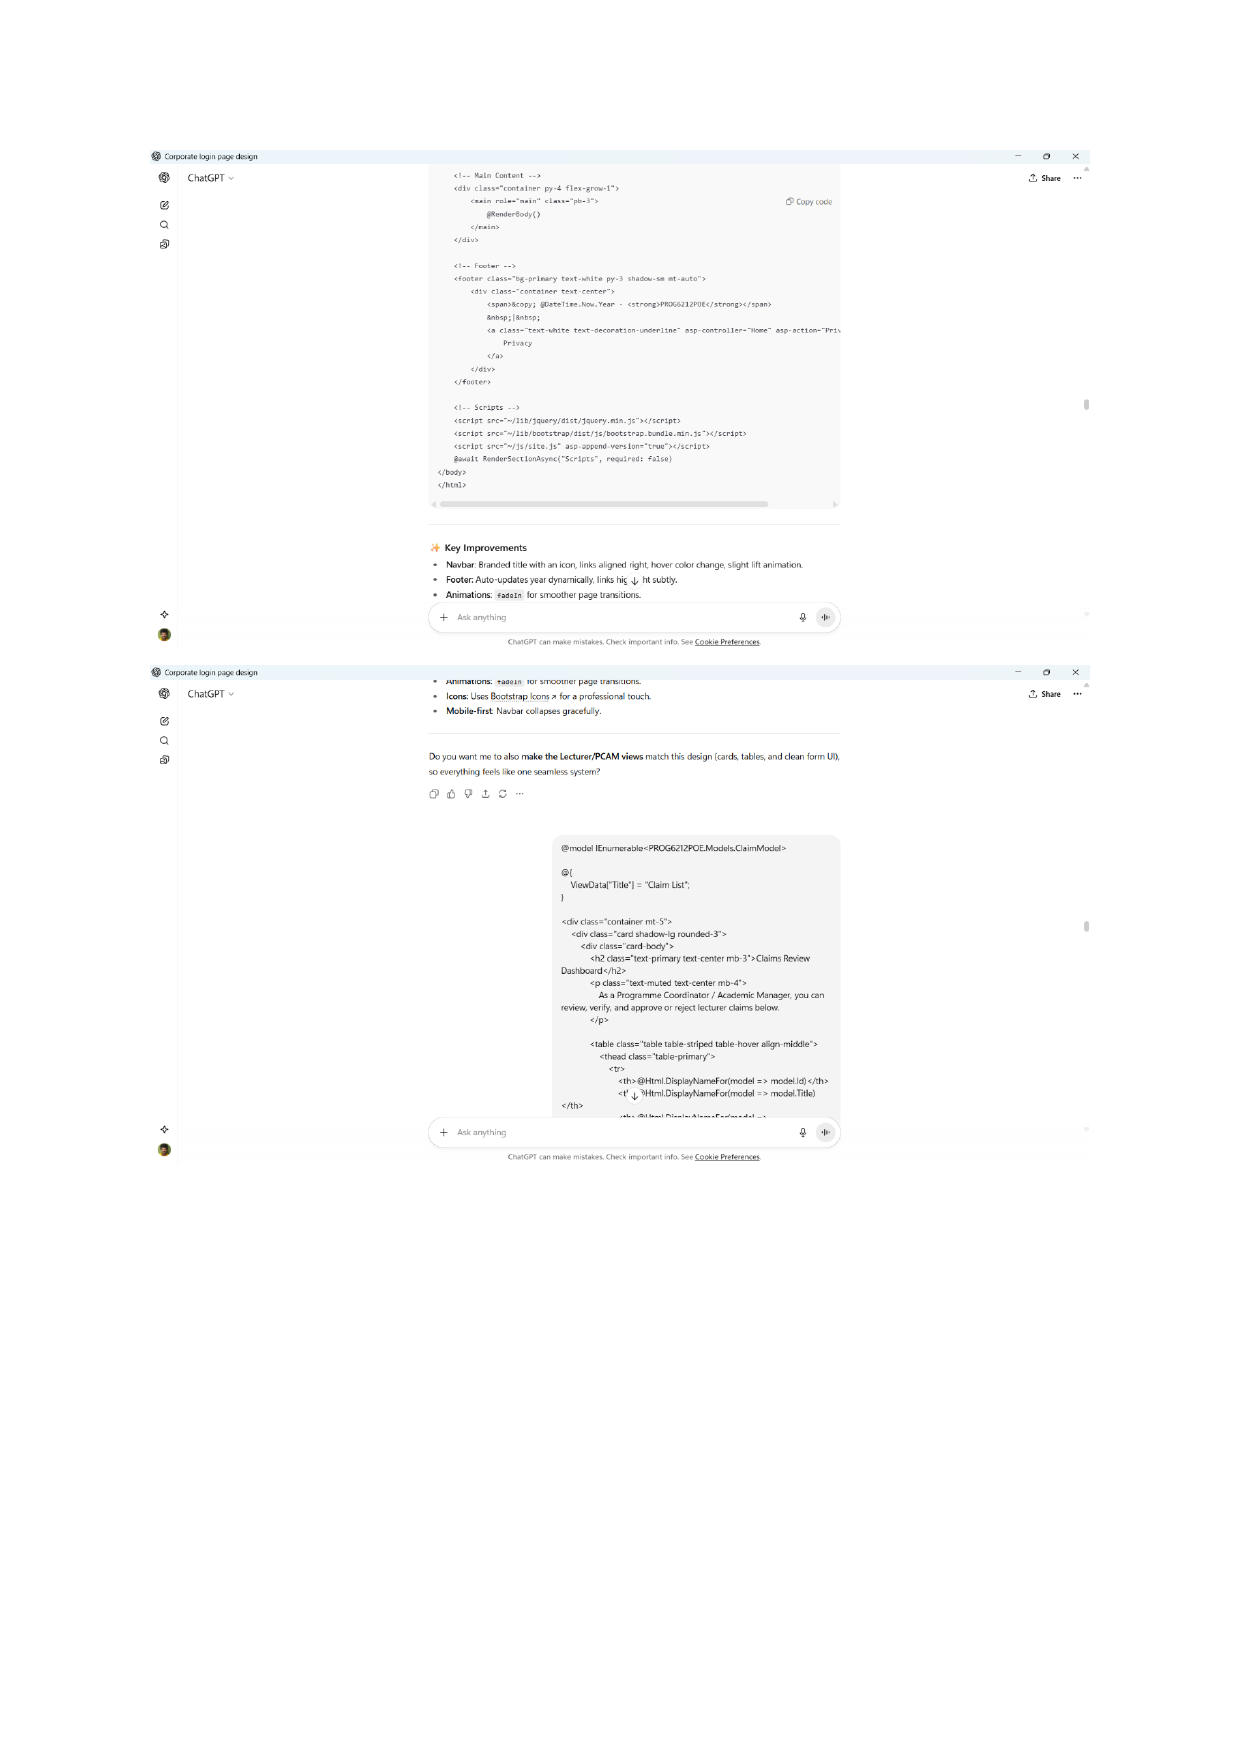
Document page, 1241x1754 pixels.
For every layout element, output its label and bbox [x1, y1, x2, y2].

picture [150, 150, 1091, 650]
picture [150, 665, 1091, 1165]
